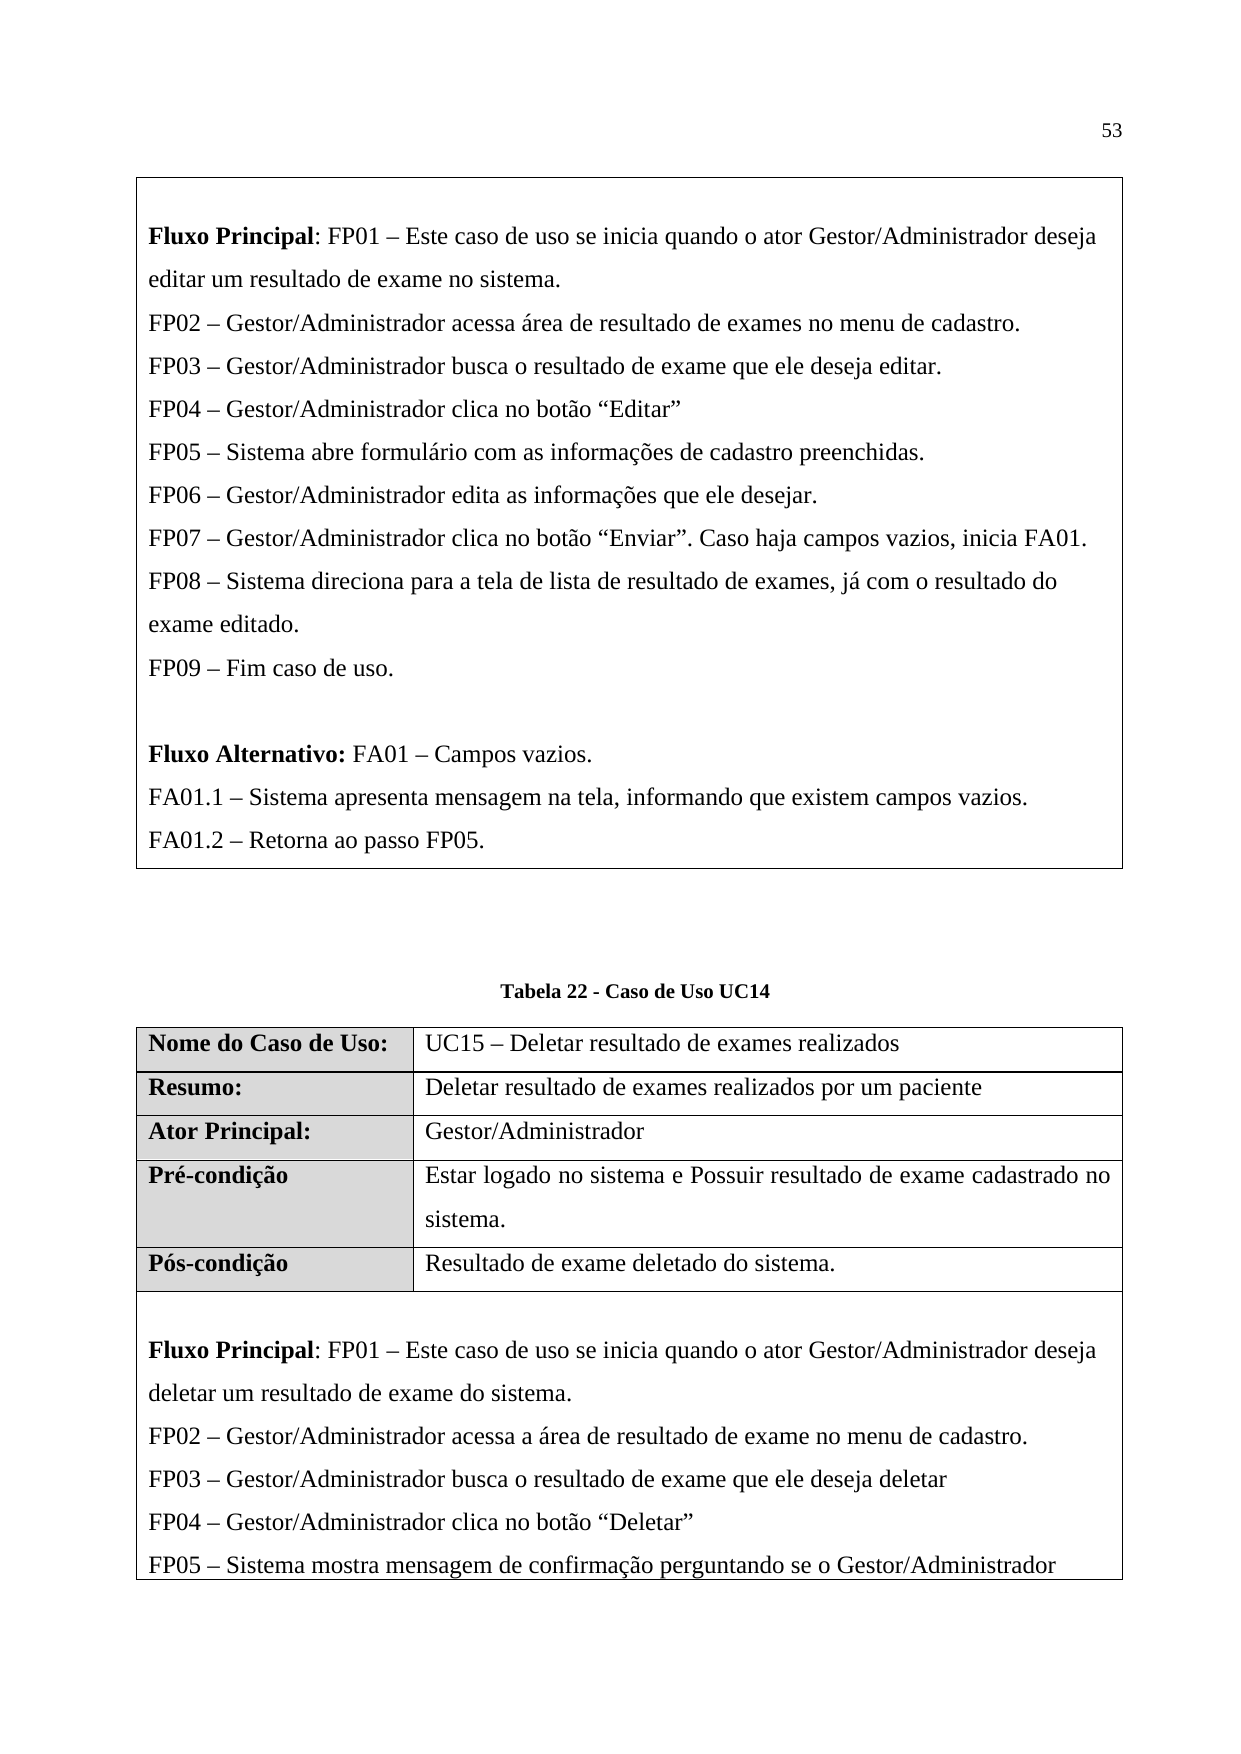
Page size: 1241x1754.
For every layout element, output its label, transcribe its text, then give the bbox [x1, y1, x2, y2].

table_cell Estar logado no sistema e Possuir resultado de exame cadastrado no sistema. [414, 1161, 1122, 1247]
table_cell Gestor/Administrador [414, 1116, 1122, 1159]
table_cell Resumo: [137, 1073, 413, 1115]
table_header UC15 – Deletar resultado de exames realizados [414, 1028, 1122, 1071]
table_cell Ator Principal: [137, 1116, 413, 1159]
table_cell Deletar resultado de exames realizados por um paciente [414, 1073, 1122, 1115]
table_header Nome do Caso de Uso: [137, 1028, 413, 1071]
table_cell Resultado de exame deletado do sistema. [414, 1248, 1122, 1291]
table_cell Fluxo Principal: FP01 – Este caso de uso se inicia quando o ator Gestor/Administrador deseja editar um resultado de exame no sistema. FP02 – Gestor/Administrador acessa área de resultado de exames no menu de cadastro. FP03 – Gestor/Administrador busca o resultado de exame que ele deseja editar. FP04 – Gestor/Administrador clica no botão “Editar” FP05 – Sistema abre formulário com as informações de cadastro preenchidas. FP06 – Gestor/Administrador edita as informações que ele desejar. FP07 – Gestor/Administrador clica no botão “Enviar”. Caso haja campos vazios, inicia FA01. FP08 – Sistema direciona para a tela de lista de resultado de exames, já com o resultado do exame editado. FP09 – Fim caso de uso. Fluxo Alternativo: FA01 – Campos vazios. FA01.1 – Sistema apresenta mensagem na tela, informando que existem campos vazios. FA01.2 – Retorna ao passo FP05. [137, 178, 1122, 868]
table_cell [137, 1292, 1122, 1579]
table_cell Pré-condição [137, 1161, 413, 1247]
table_cell Pós-condição [137, 1248, 413, 1291]
